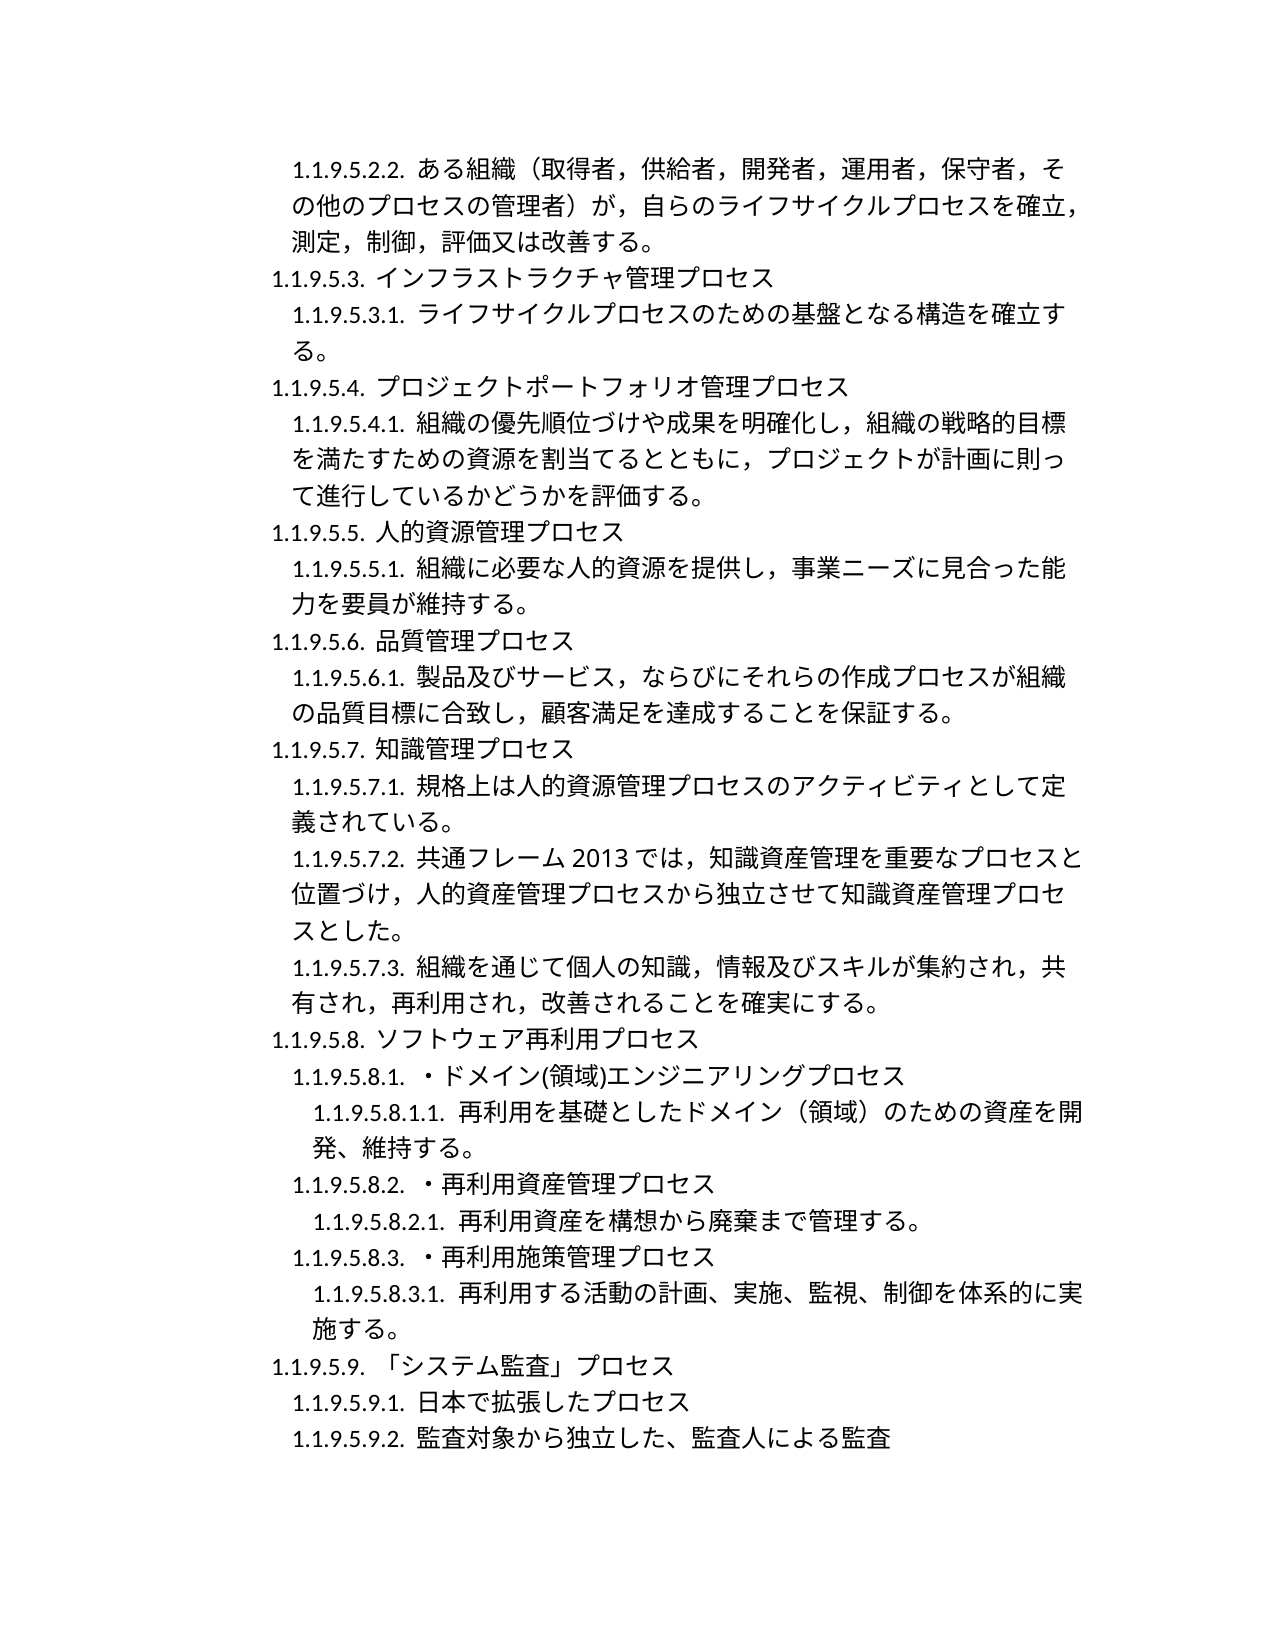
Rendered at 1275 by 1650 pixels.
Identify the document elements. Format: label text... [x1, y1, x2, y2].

subtitle 製品及びサービス，ならびにそれらの作成プロセスが組織の品質目標に合致し，顧客満足を達成することを保証する。 [292, 657, 1087, 730]
subtitle 品質管理プロセス [271, 621, 1087, 657]
subtitle 組織の優先順位づけや成果を明確化し，組織の戦略的目標を満たすための資源を割当てるとともに，プロジェクトが計画に則って進行しているかどうかを評価する。 [292, 404, 1087, 512]
subtitle 規格上は人的資源管理プロセスのアクティビティとして定義されている。 [292, 766, 1087, 839]
subtitle ある組織（取得者，供給者，開発者，運用者，保守者，その他のプロセスの管理者）が，自らのライフサイクルプロセスを確立，測定，制御，評価又は改善する。 [292, 150, 1087, 259]
subtitle プロジェクトポートフォリオ管理プロセス [271, 367, 1087, 404]
subtitle ・再利用資産管理プロセス [292, 1165, 1087, 1201]
subtitle ・再利用施策管理プロセス [292, 1237, 1087, 1274]
subtitle インフラストラクチャ管理プロセス [271, 259, 1087, 295]
subtitle 人的資源管理プロセス [271, 512, 1087, 549]
subtitle 再利用する活動の計画、実施、監視、制御を体系的に実施する。 [312, 1274, 1087, 1346]
subtitle ソフトウェア再利用プロセス [271, 1020, 1087, 1056]
subtitle 共通フレーム2013では，知識資産管理を重要なプロセスと位置づけ，人的資産管理プロセスから独立させて知識資産管理プロセスとした。 [292, 839, 1087, 947]
subtitle 再利用を基礎としたドメイン（領域）のための資産を開発、維持する。 [312, 1092, 1087, 1165]
subtitle 「システム監査」プロセス [271, 1346, 1087, 1382]
subtitle 再利用資産を構想から廃棄まで管理する。 [312, 1201, 1087, 1237]
subtitle 知識管理プロセス [271, 730, 1087, 766]
subtitle 日本で拡張したプロセス [292, 1382, 1087, 1419]
subtitle 監査対象から独立した、監査人による監査 [292, 1419, 1087, 1455]
subtitle 組織を通じて個人の知識，情報及びスキルが集約され，共有され，再利用され，改善されることを確実にする。 [292, 947, 1087, 1020]
subtitle 組織に必要な人的資源を提供し，事業ニーズに見合った能力を要員が維持する。 [292, 549, 1087, 621]
subtitle ・ドメイン(領域)エンジニアリングプロセス [292, 1056, 1087, 1092]
subtitle ライフサイクルプロセスのための基盤となる構造を確立する。 [292, 295, 1087, 367]
